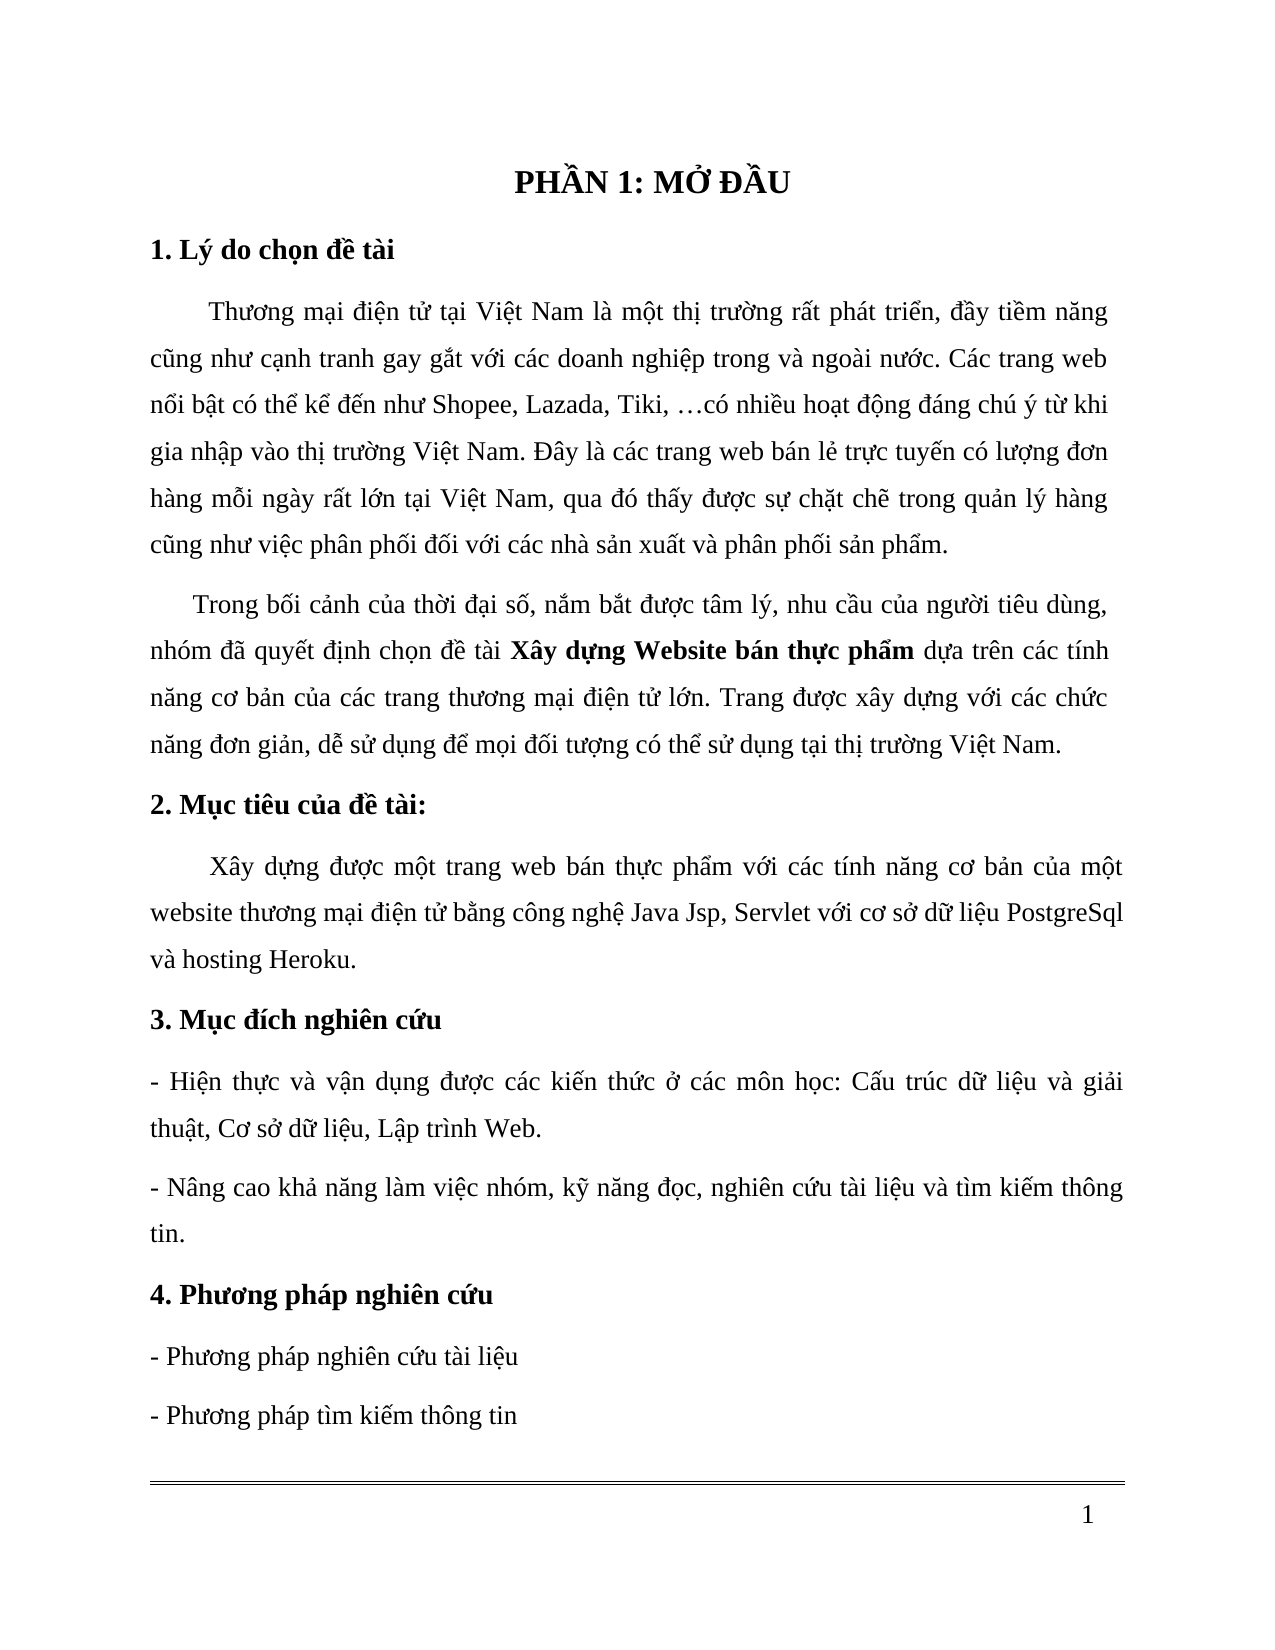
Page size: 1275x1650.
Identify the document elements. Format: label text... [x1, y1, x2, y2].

text 2. Mục tiêu của đề tài: [150, 787, 1125, 821]
text Thương mại điện tử tại Việt Nam là một thị trường rất phát triển, đầy tiềm năng cũng như cạnh tranh gay gắt với các doanh nghiệp trong và ngoài nước. Các trang web nổi bật có thể kể đến như Shopee, Lazada, Tiki, …có nhiều hoạt động đáng chú ý từ khi gia nhập vào thị trường Việt Nam. Đây là các trang web bán lẻ trực tuyến có lượng đơn hàng mỗi ngày rất lớn tại Việt Nam, qua đó thấy được sự chặt chẽ trong quản lý hàng cũng như việc phân phối đối với các nhà sản xuất và phân phối sản phẩm. [150, 295, 1109, 560]
text - Phương pháp tìm kiếm thông tin [150, 1399, 1125, 1430]
text 4. Phương pháp nghiên cứu [150, 1277, 1125, 1310]
text 1. Lý do chọn đề tài [150, 232, 1125, 266]
text - Nâng cao khả năng làm việc nhóm, kỹ năng đọc, nghiên cứu tài liệu và tìm kiếm thông tin. [150, 1171, 1125, 1249]
subtitle MỞ ĐẦU [180, 162, 1125, 201]
text Xây dựng được một trang web bán thực phẩm với các tính năng cơ bản của một website thương mại điện tử bằng công nghệ Java Jsp, Servlet với cơ sở dữ liệu PostgreSql và hosting Heroku. [150, 850, 1125, 974]
text Trong bối cảnh của thời đại số, nắm bắt được tâm lý, nhu cầu của người tiêu dùng, nhóm đã quyết định chọn đề tài Xây dựng Website bán thực phẩm dựa trên các tính năng cơ bản của các trang thương mại điện tử lớn. Trang được xây dựng với các chức năng đơn giản, dễ sử dụng để mọi đối tượng có thể sử dụng tại thị trường Việt Nam. [150, 588, 1109, 759]
text - Phương pháp nghiên cứu tài liệu [150, 1339, 1125, 1371]
text 3. Mục đích nghiên cứu [150, 1002, 1125, 1036]
text - Hiện thực và vận dụng được các kiến thức ở các môn học: Cấu trúc dữ liệu và giải thuật, Cơ sở dữ liệu, Lập trình Web. [150, 1065, 1125, 1143]
